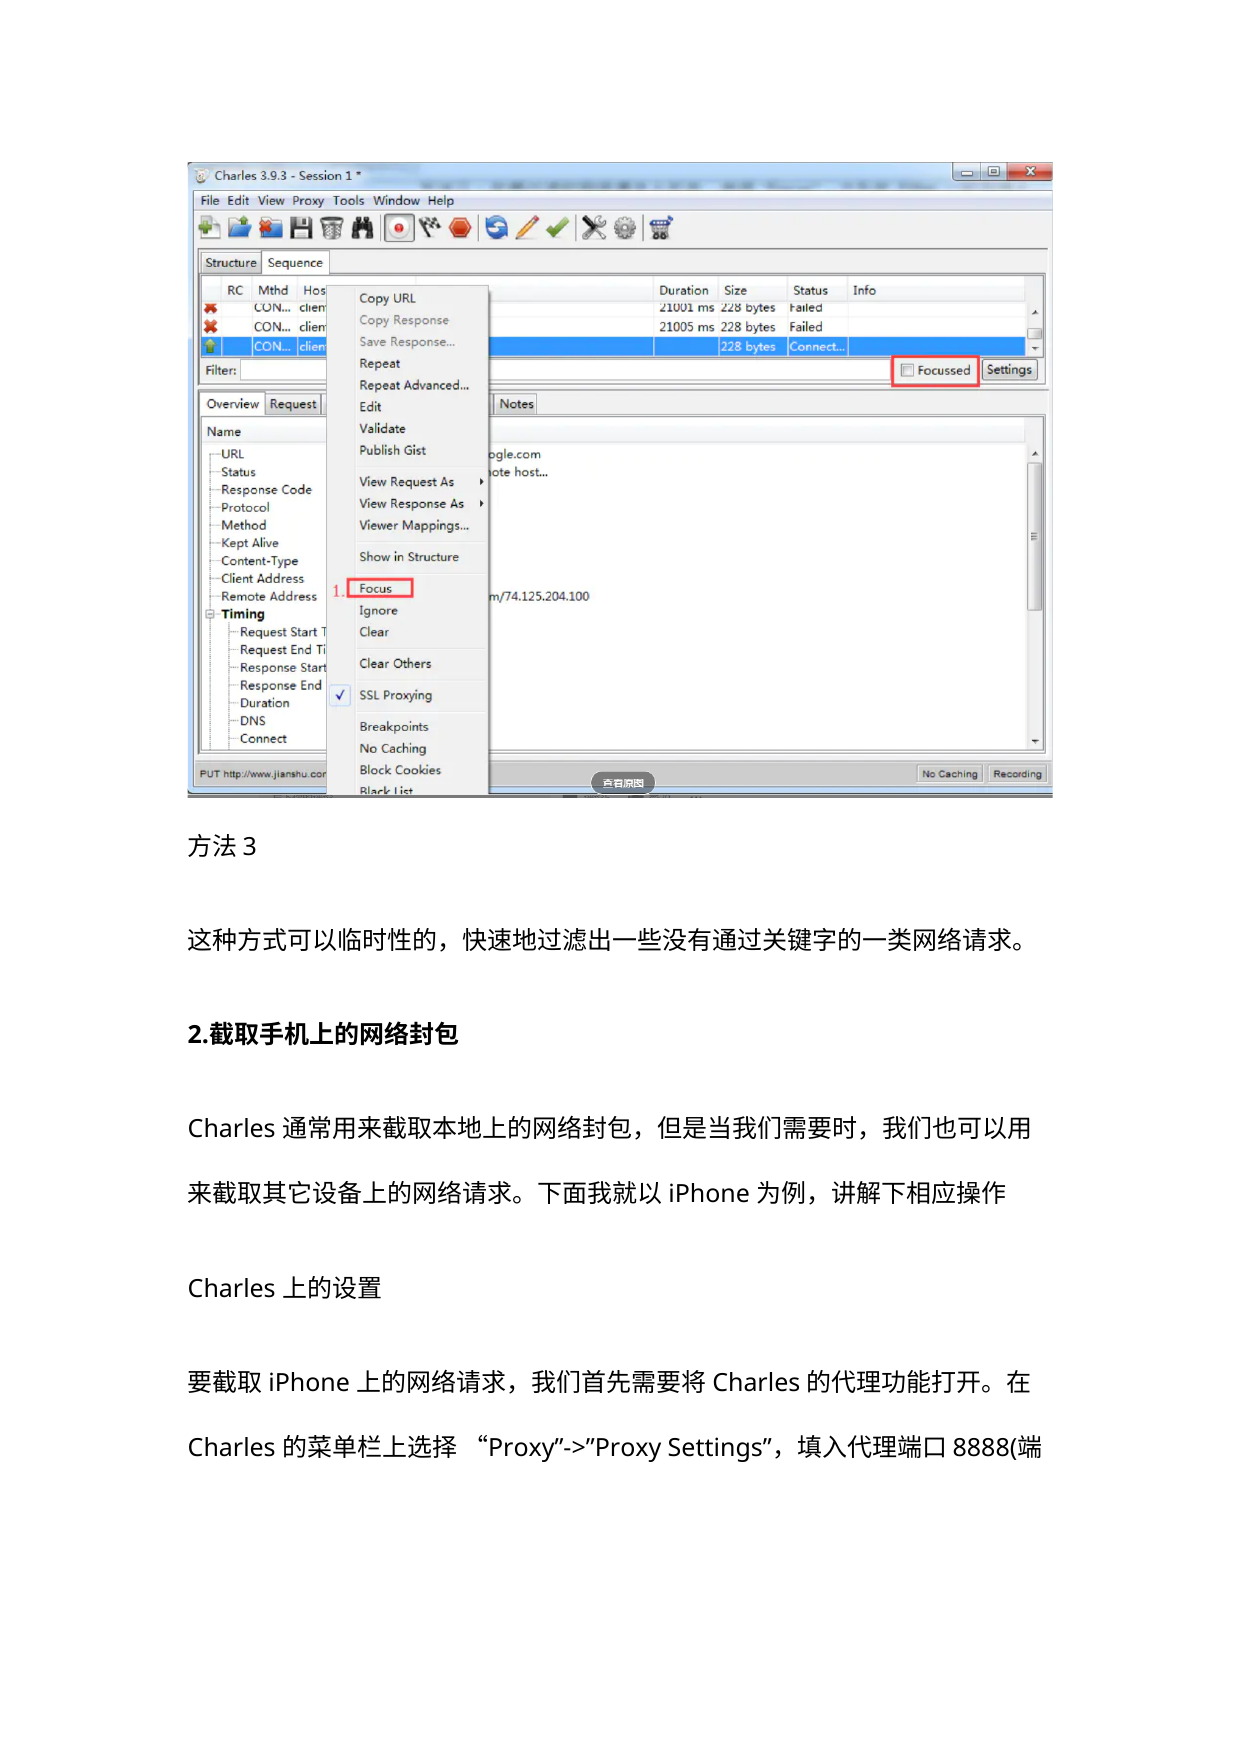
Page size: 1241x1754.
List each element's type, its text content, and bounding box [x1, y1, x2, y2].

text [187, 1348, 1053, 1478]
text 2.截取手机上的网络封包 [187, 1000, 1053, 1065]
text 这种方式可以临时性的，快速地过滤出一些没有通过关键字的一类网络请求。 [187, 906, 1053, 971]
picture [187, 162, 1053, 798]
text Charles 上的设置 [187, 1254, 1053, 1319]
text Charles 通常用来截取本地上的网络封包，但是当我们需要时，我们也可以用来截取其它设备上的网络请求。下面我就以 iPhone 为例，讲解下相应操作 [187, 1094, 1053, 1224]
text 方法3 [187, 812, 1053, 877]
